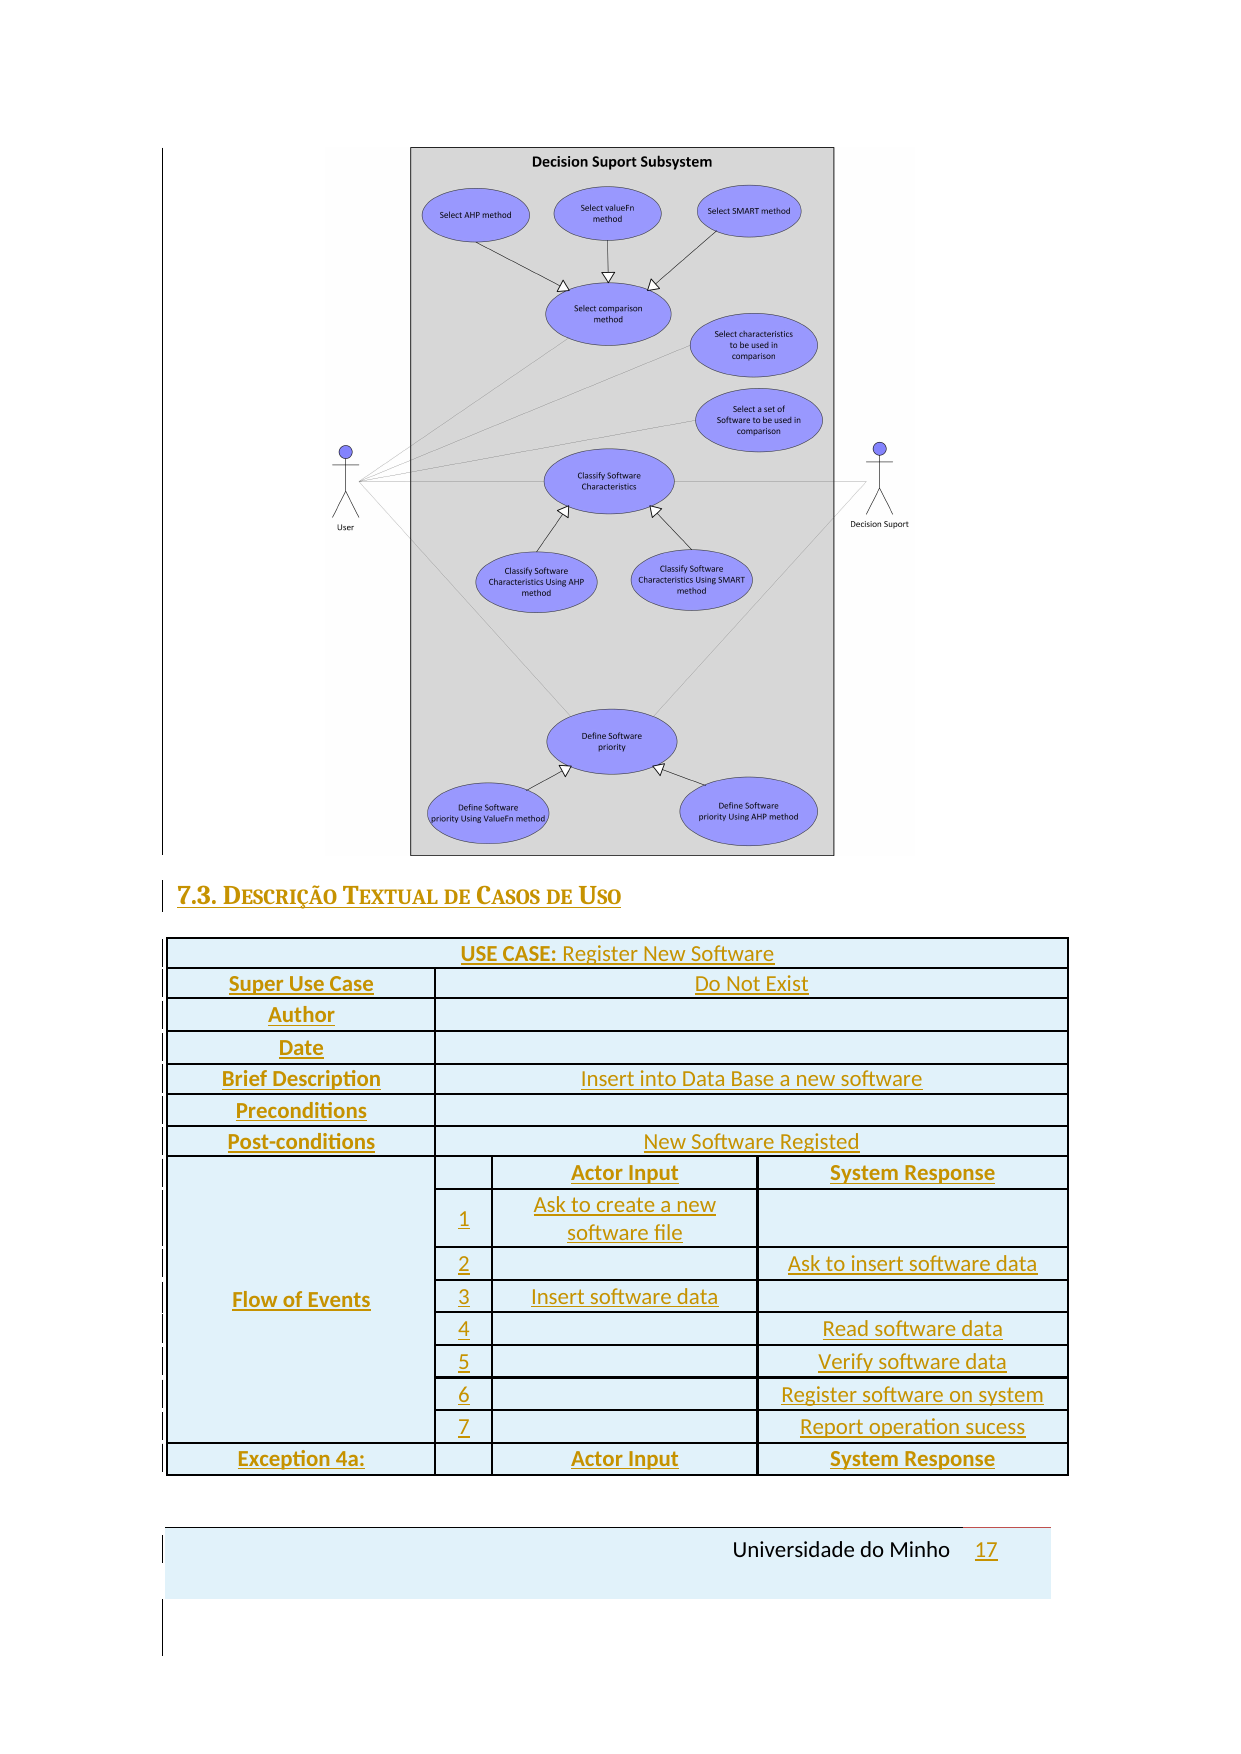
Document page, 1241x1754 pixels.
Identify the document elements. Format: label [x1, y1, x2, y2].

picture [325, 147, 915, 856]
